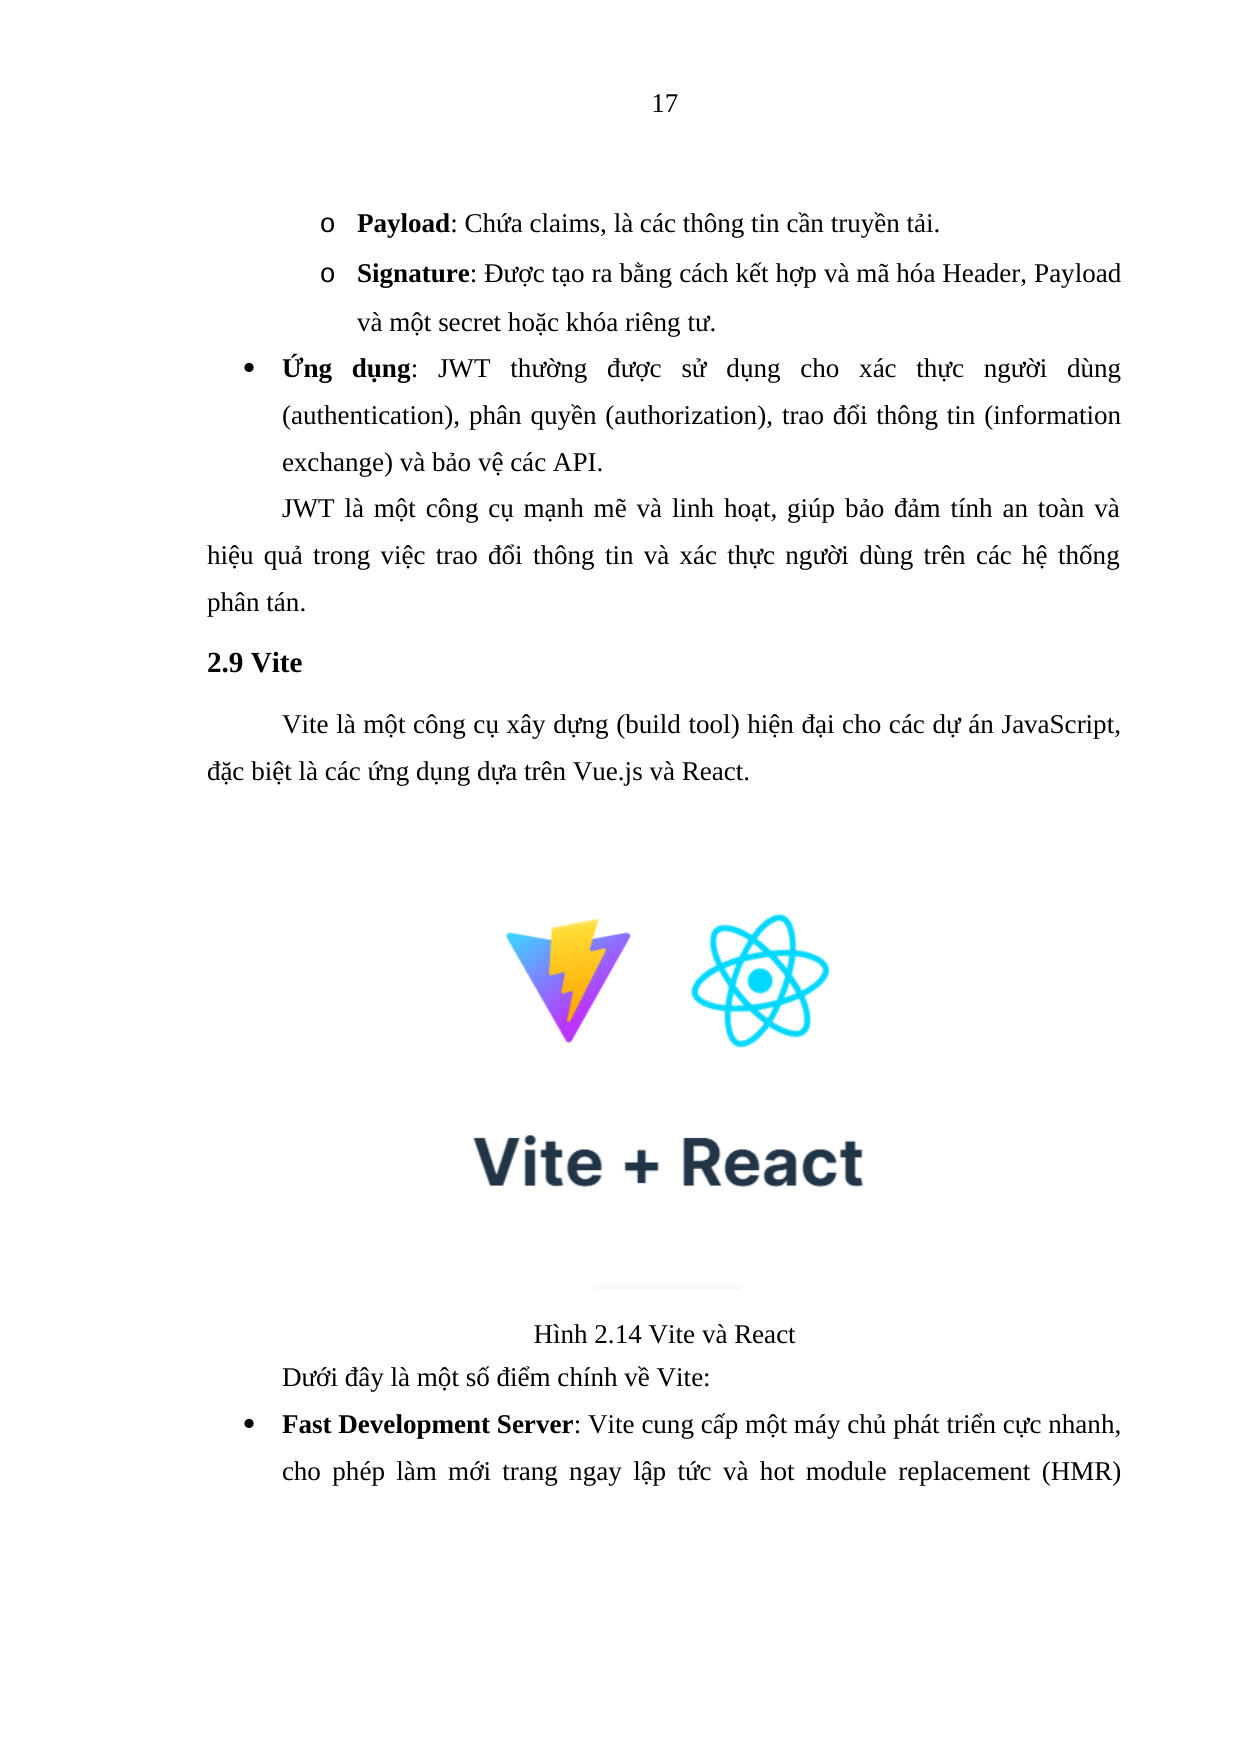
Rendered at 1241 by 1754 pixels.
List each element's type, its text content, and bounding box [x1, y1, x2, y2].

list Signature: Được tạo ra bằng cách kết hợp và mã hóa Header, Payload và một secret hoặc khóa riêng tư. [319, 257, 1122, 337]
list Ứng dụng: JWT thường được sử dụng cho xác thực người dùng (authentication), phân quyền (authorization), trao đổi thông tin (information exchange) và bảo vệ các API. [244, 352, 1122, 477]
picture [206, 801, 1123, 1290]
subtitle Vite [207, 645, 1122, 679]
text Vite là một công cụ xây dựng (build tool) hiện đại cho các dự án JavaScript, đặc biệt là các ứng dụng dựa trên Vue.js và React. [207, 708, 1122, 786]
text JWT là một công cụ mạnh mẽ và linh hoạt, giúp bảo đảm tính an toàn và hiệu quả trong việc trao đổi thông tin và xác thực người dùng trên các hệ thống phân tán. [207, 493, 1122, 617]
text Hình 2.14 Vite và React [207, 1318, 1122, 1349]
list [244, 1408, 1122, 1486]
list Payload: Chứa claims, là các thông tin cần truyền tải. [319, 207, 1122, 240]
text Dưới đây là một số điểm chính về Vite: [207, 1361, 1122, 1393]
